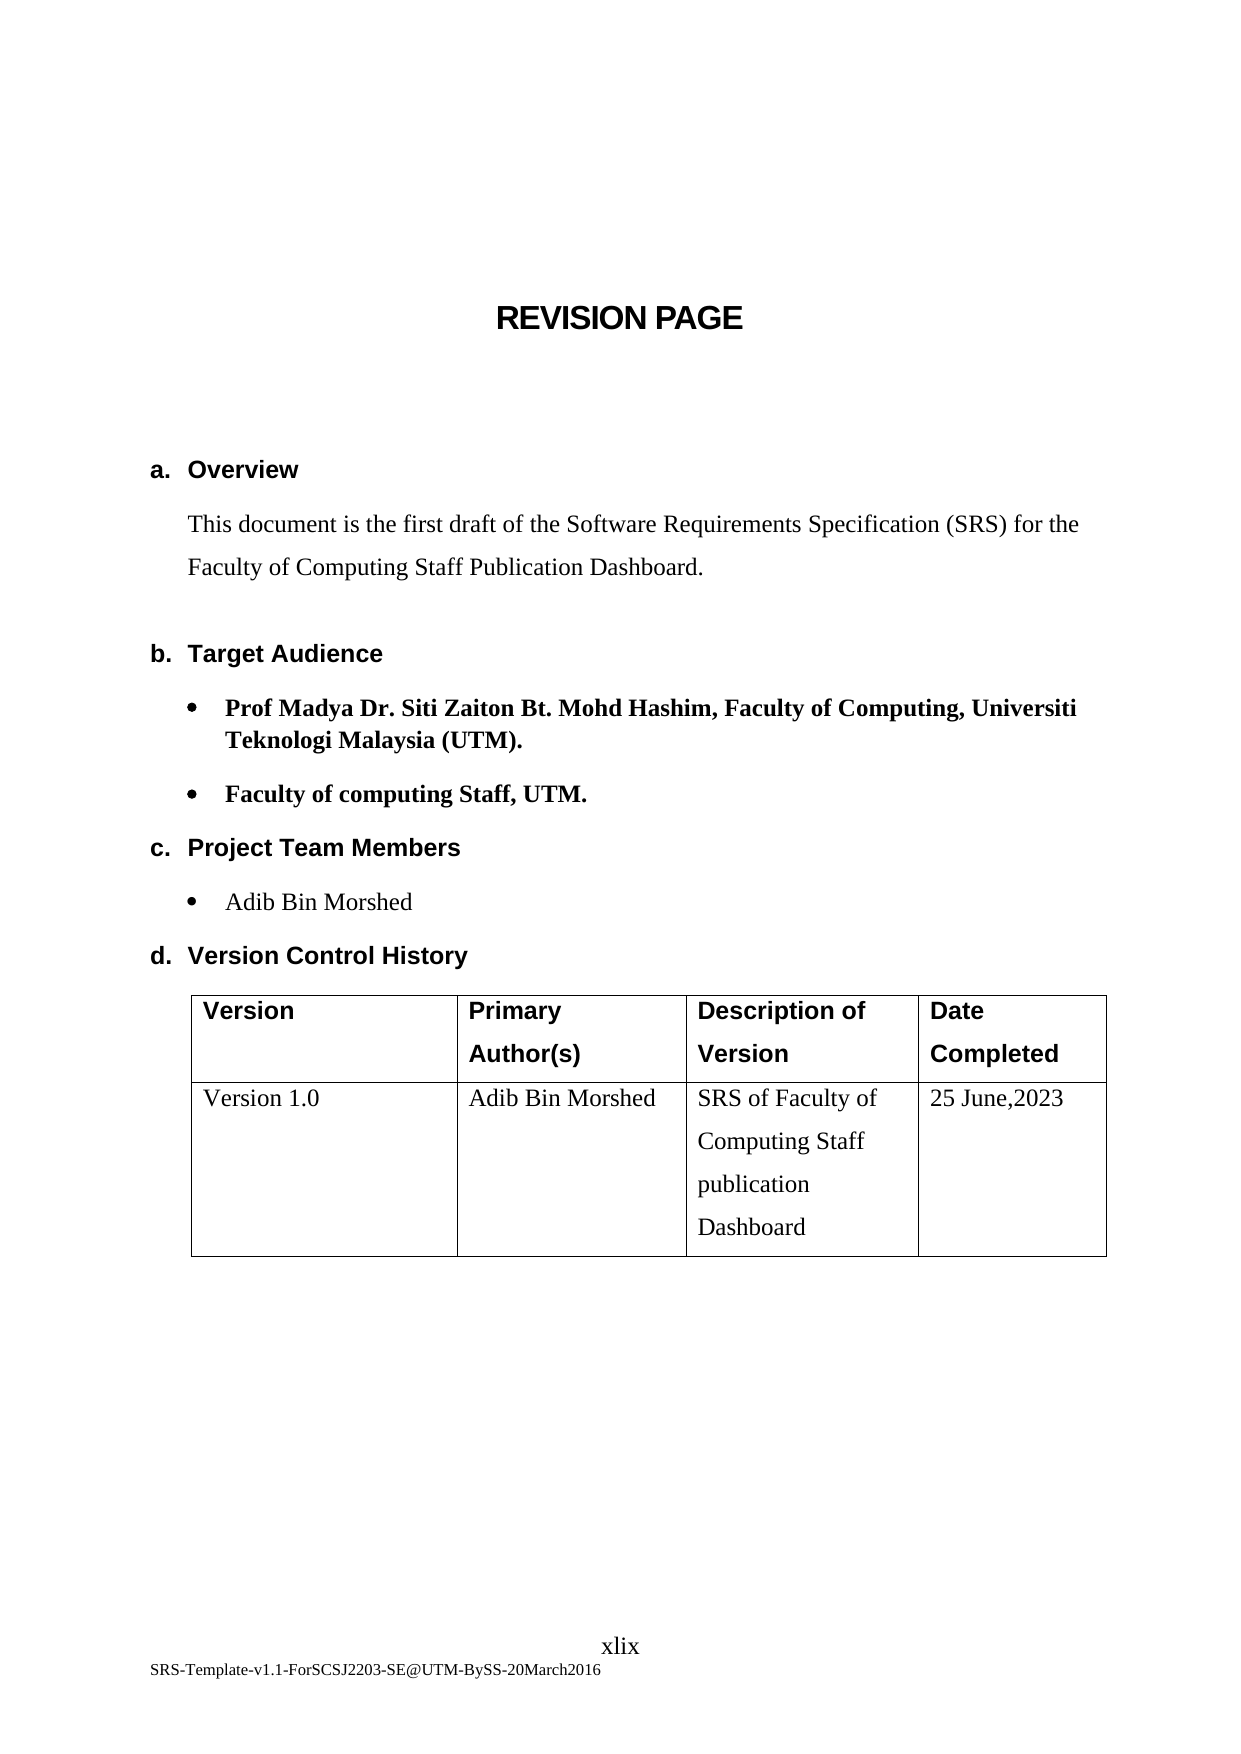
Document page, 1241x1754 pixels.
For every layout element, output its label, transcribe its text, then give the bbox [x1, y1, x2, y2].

table_header Description of Version [687, 996, 918, 1082]
table_header Version [192, 996, 457, 1082]
table_cell SRS of Faculty of Computing Staff publication Dashboard [687, 1083, 918, 1256]
list Project Team Members [150, 833, 1090, 862]
table_cell 25 June,2023 [919, 1083, 1106, 1256]
list Adib Bin Morshed [187, 887, 1090, 916]
table_header Date Completed [919, 996, 1106, 1082]
list Prof Madya Dr. Siti Zaiton Bt. Mohd Hashim, Faculty of Computing, Universiti Teknologi Malaysia (UTM). [187, 693, 1090, 754]
table_cell Adib Bin Morshed [458, 1083, 686, 1256]
table_header Primary Author(s) [458, 996, 686, 1082]
title Revision Page [150, 298, 1090, 336]
list Overview [150, 456, 1090, 484]
text This document is the first draft of the Software Requirements Specification (SRS) for the Faculty of Computing Staff Publication Dashboard. [187, 509, 1090, 581]
list Faculty of computing Staff, UTM. [187, 779, 1090, 808]
list Version Control History [150, 941, 1090, 970]
table_cell Version 1.0 [192, 1083, 457, 1256]
list Target Audience [150, 639, 1090, 667]
